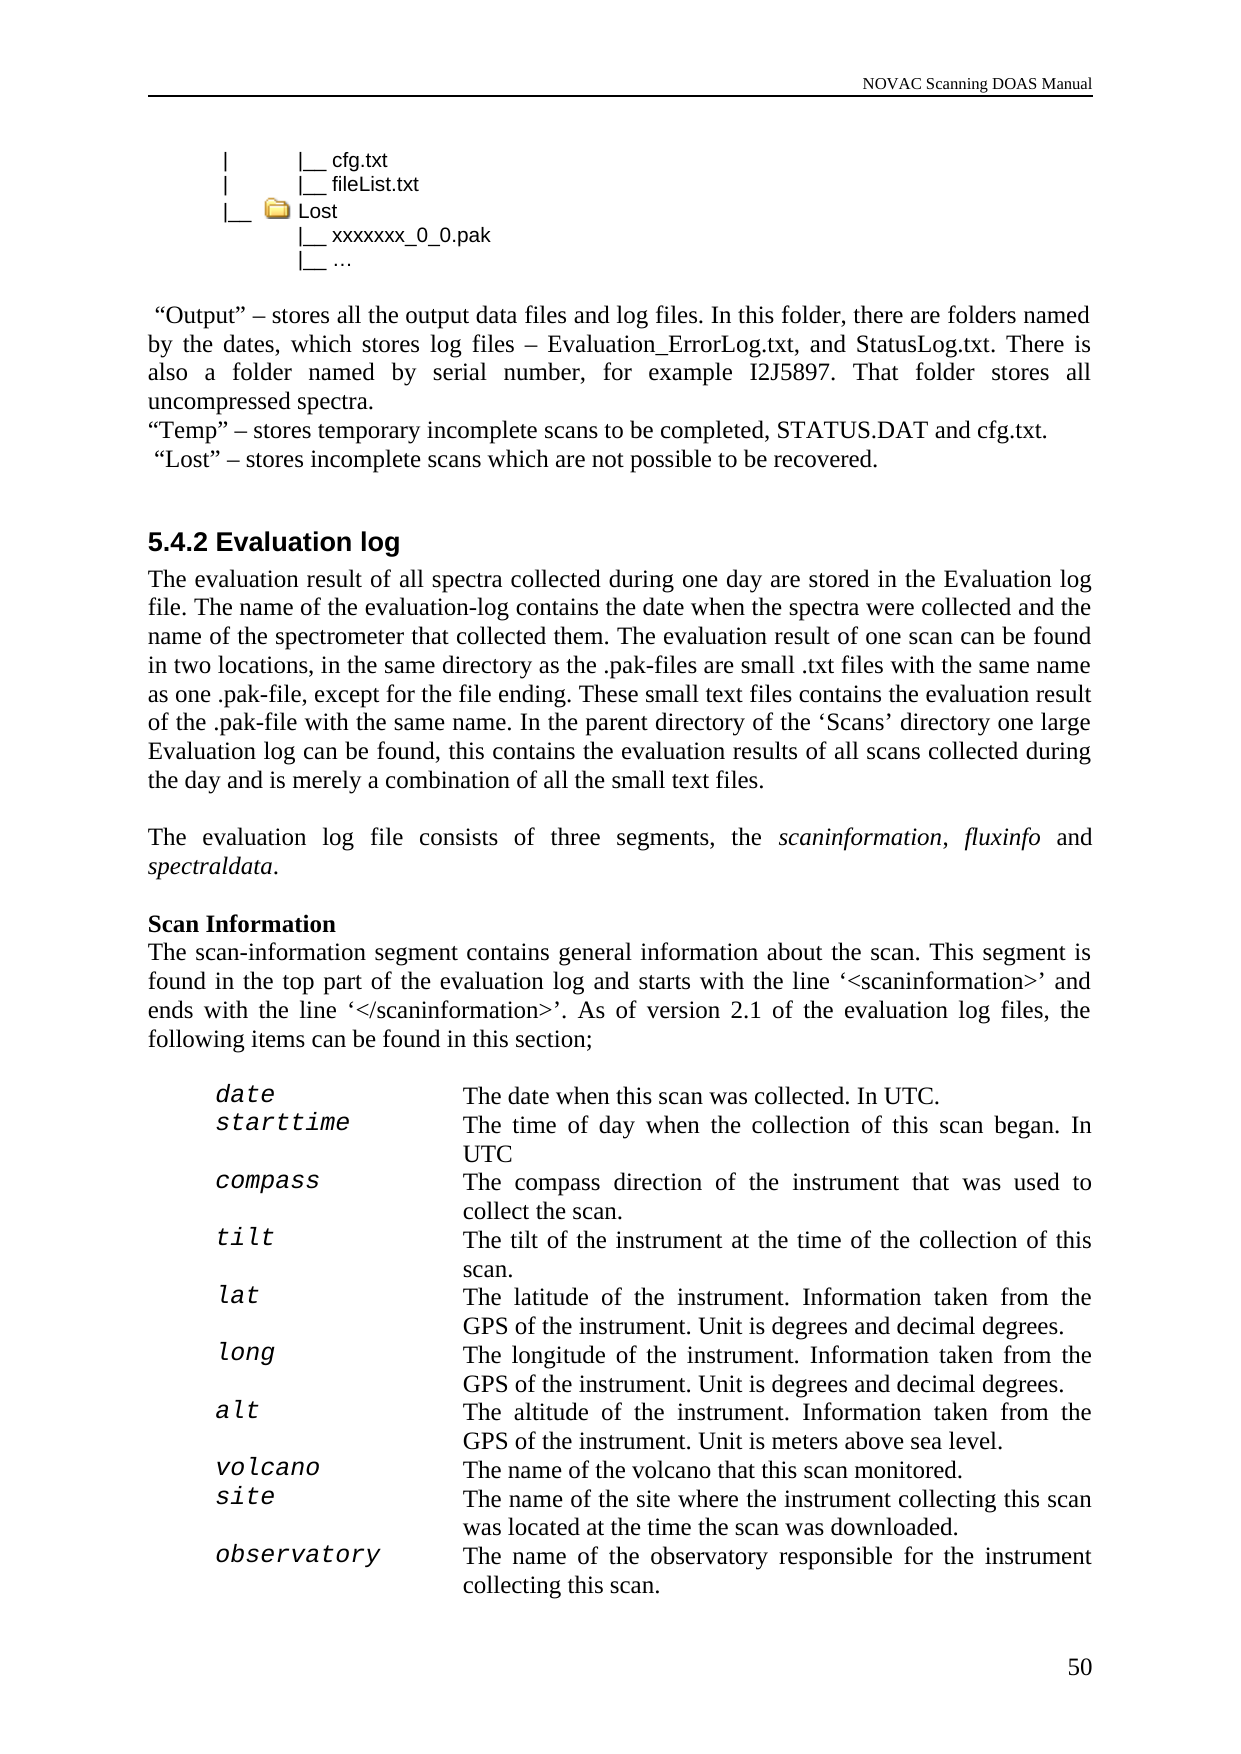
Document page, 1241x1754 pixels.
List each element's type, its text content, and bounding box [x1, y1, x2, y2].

subtitle Scan Information [148, 909, 1093, 937]
table_cell tilt [204, 1225, 451, 1282]
table_header date [204, 1081, 451, 1110]
text “Lost” – stores incomplete scans which are not possible to be recovered. [148, 444, 1093, 472]
text “Output” – stores all the output data files and log files. In this folder, there are folders named by the dates, which stores log files – Evaluation_ErrorLog.txt, and StatusLog.txt. There is also a folder named by serial number, for example I2J5897. That folder stores all uncompressed spectra. [148, 300, 1093, 415]
table_cell lat [204, 1283, 451, 1340]
table_cell observatory [204, 1541, 451, 1599]
text |__ … [148, 247, 1093, 271]
table_cell The name of the site where the instrument collecting this scan was located at the time the scan was downloaded. [451, 1484, 1104, 1541]
table_cell compass [204, 1168, 451, 1225]
table_cell starttime [204, 1110, 451, 1167]
text The scan-information segment contains general information about the scan. This segment is found in the top part of the evaluation log and starts with the line ‘<scaninformation>’ and ends with the line ‘</scaninformation>’. As of version 2.1 of the evaluation log files, the following items can be found in this section; [148, 937, 1093, 1052]
table_cell The compass direction of the instrument that was used to collect the scan. [451, 1168, 1104, 1225]
table_cell The name of the observatory responsible for the instrument collecting this scan. [451, 1541, 1104, 1599]
text |__ Lost [148, 196, 1093, 223]
table_cell long [204, 1340, 451, 1397]
text The evaluation log file consists of three segments, the scaninformation, fluxinfo and spectraldata. [148, 822, 1093, 880]
table_cell alt [204, 1398, 451, 1455]
subtitle 5.4.2 Evaluation log [148, 526, 1093, 557]
text The evaluation result of all spectra collected during one day are stored in the Evaluation log file. The name of the evaluation-log contains the date when the spectra were collected and the name of the spectrometer that collected them. The evaluation result of one scan can be found in two locations, in the same directory as the .pak-files are small .txt files with the same name as one .pak-file, except for the file ending. These small text files contains the evaluation result of the .pak-file with the same name. In the parent directory of the ‘Scans’ directory one large Evaluation log can be found, this contains the evaluation results of all scans collected during the day and is merely a combination of all the small text files. [148, 564, 1093, 794]
text |__ xxxxxxx_0_0.pak [148, 223, 1093, 247]
text “Temp” – stores temporary incomplete scans to be completed, STATUS.DAT and cfg.txt. [148, 415, 1093, 444]
table_cell The name of the volcano that this scan monitored. [451, 1455, 1104, 1484]
table_cell The time of day when the collection of this scan began. In UTC [451, 1110, 1104, 1167]
text | |__ cfg.txt [148, 148, 1093, 172]
table_cell The tilt of the instrument at the time of the collection of this scan. [451, 1225, 1104, 1282]
table_cell The longitude of the instrument. Information taken from the GPS of the instrument. Unit is degrees and decimal degrees. [451, 1340, 1104, 1397]
table_cell The altitude of the instrument. Information taken from the GPS of the instrument. Unit is meters above sea level. [451, 1398, 1104, 1455]
table_cell The latitude of the instrument. Information taken from the GPS of the instrument. Unit is degrees and decimal degrees. [451, 1283, 1104, 1340]
picture [262, 195, 292, 219]
table_cell volcano [204, 1455, 451, 1484]
text | |__ fileList.txt [148, 172, 1093, 196]
table_cell site [204, 1484, 451, 1541]
table_header The date when this scan was collected. In UTC. [451, 1081, 1104, 1110]
